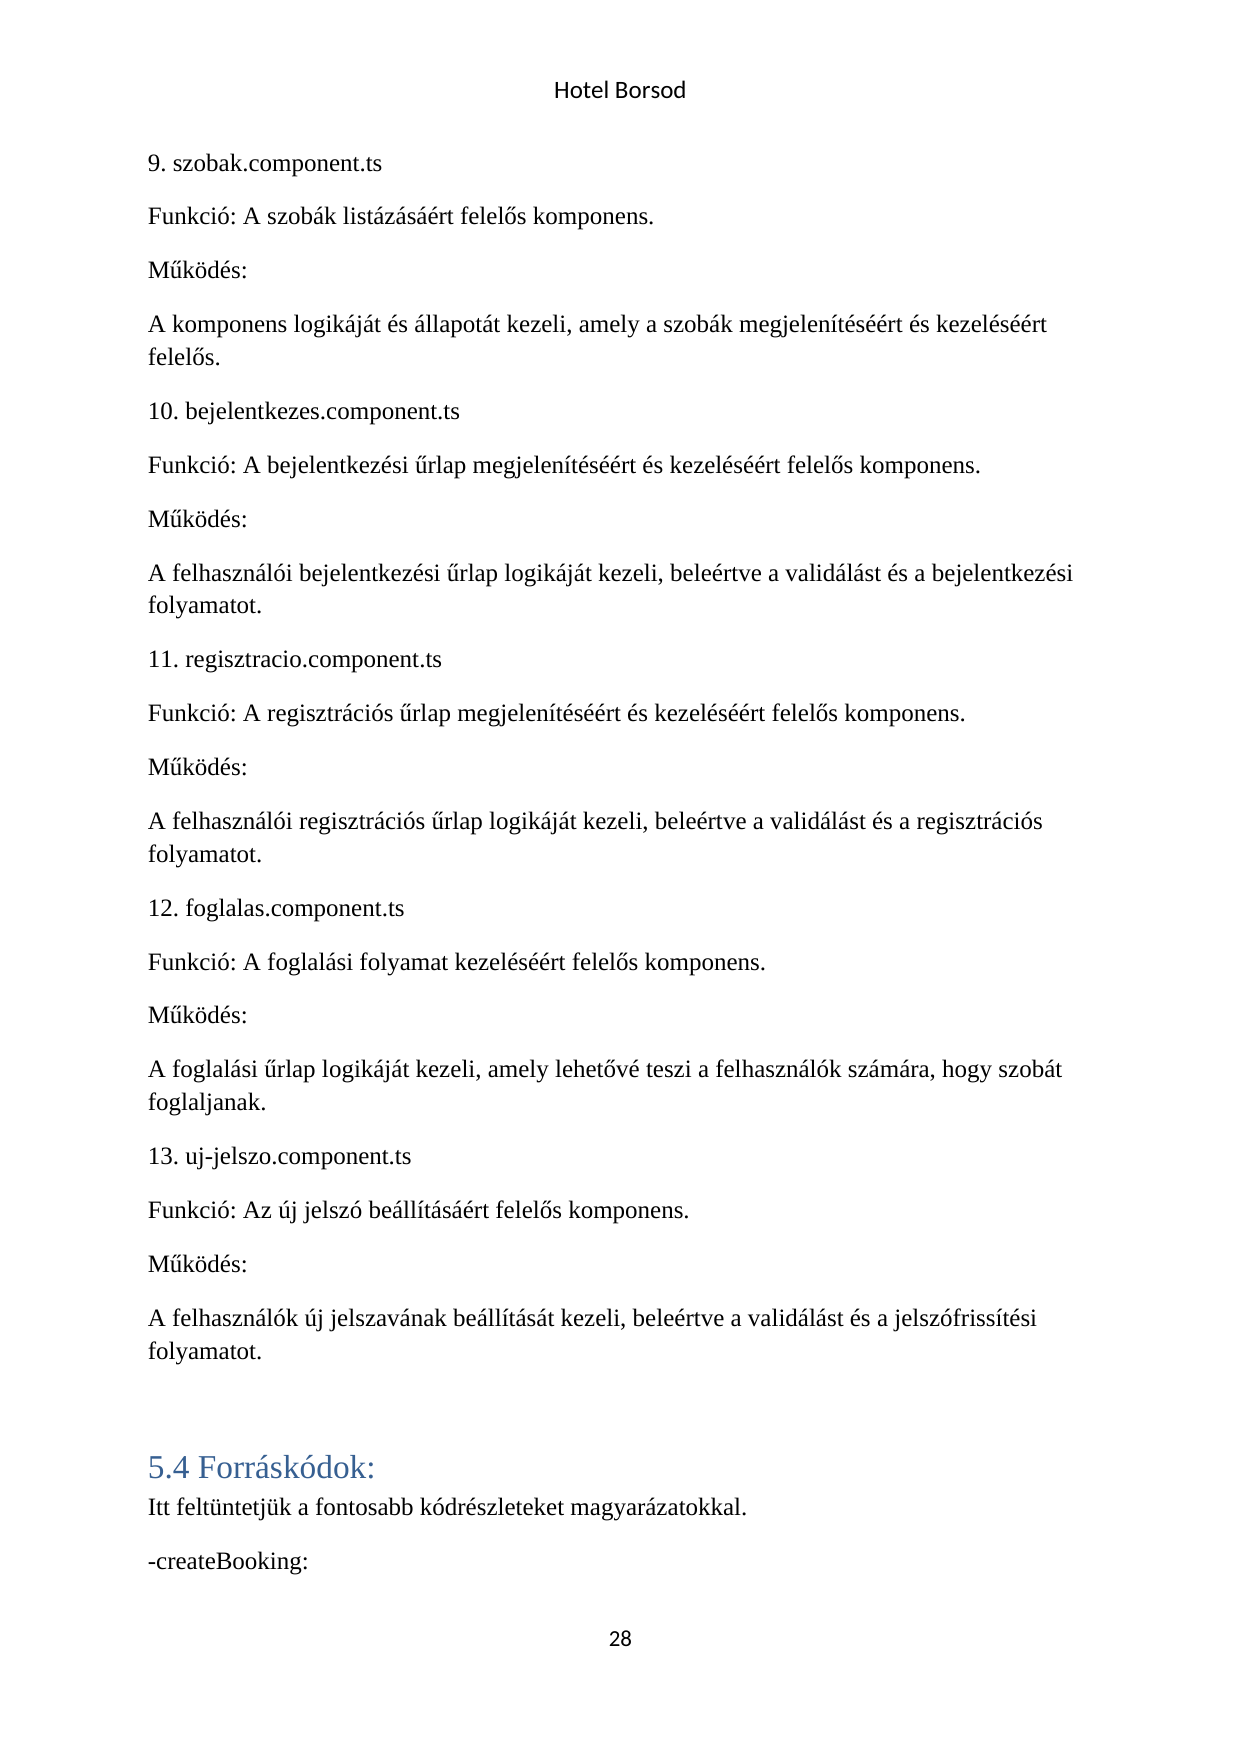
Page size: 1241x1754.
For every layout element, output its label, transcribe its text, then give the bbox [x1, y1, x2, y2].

text A felhasználók új jelszavának beállítását kezeli, beleértve a validálást és a jelszófrissítési folyamatot. [148, 1303, 1093, 1365]
text Működés: [148, 1001, 1093, 1029]
text Funkció: A szobák listázásáért felelős komponens. [148, 201, 1093, 230]
subtitle 5.4 Forráskódok: [148, 1448, 1093, 1486]
text Működés: [148, 1249, 1093, 1278]
text Működés: [148, 255, 1093, 284]
text 10. bejelentkezes.component.ts [148, 396, 1093, 425]
text Működés: [148, 504, 1093, 532]
text 12. foglalas.component.ts [148, 893, 1093, 922]
text Funkció: A bejelentkezési űrlap megjelenítéséért és kezeléséért felelős komponens. [148, 450, 1093, 479]
text A foglalási űrlap logikáját kezeli, amely lehetővé teszi a felhasználók számára, hogy szobát foglaljanak. [148, 1054, 1093, 1116]
text 11. regisztracio.component.ts [148, 644, 1093, 673]
text A felhasználói regisztrációs űrlap logikáját kezeli, beleértve a validálást és a regisztrációs folyamatot. [148, 806, 1093, 868]
text 9. szobak.component.ts [148, 148, 1093, 176]
text 13. uj-jelszo.component.ts [148, 1141, 1093, 1170]
text Funkció: Az új jelszó beállításáért felelős komponens. [148, 1195, 1093, 1224]
text A felhasználói bejelentkezési űrlap logikáját kezeli, beleértve a validálást és a bejelentkezési folyamatot. [148, 558, 1093, 619]
text Funkció: A foglalási folyamat kezeléséért felelős komponens. [148, 947, 1093, 976]
text A komponens logikáját és állapotát kezeli, amely a szobák megjelenítéséért és kezeléséért felelős. [148, 309, 1093, 371]
text -createBooking: [148, 1546, 1093, 1574]
text Funkció: A regisztrációs űrlap megjelenítéséért és kezeléséért felelős komponens. [148, 698, 1093, 727]
text Működés: [148, 752, 1093, 781]
text Itt feltüntetjük a fontosabb kódrészleteket magyarázatokkal. [148, 1492, 1093, 1521]
